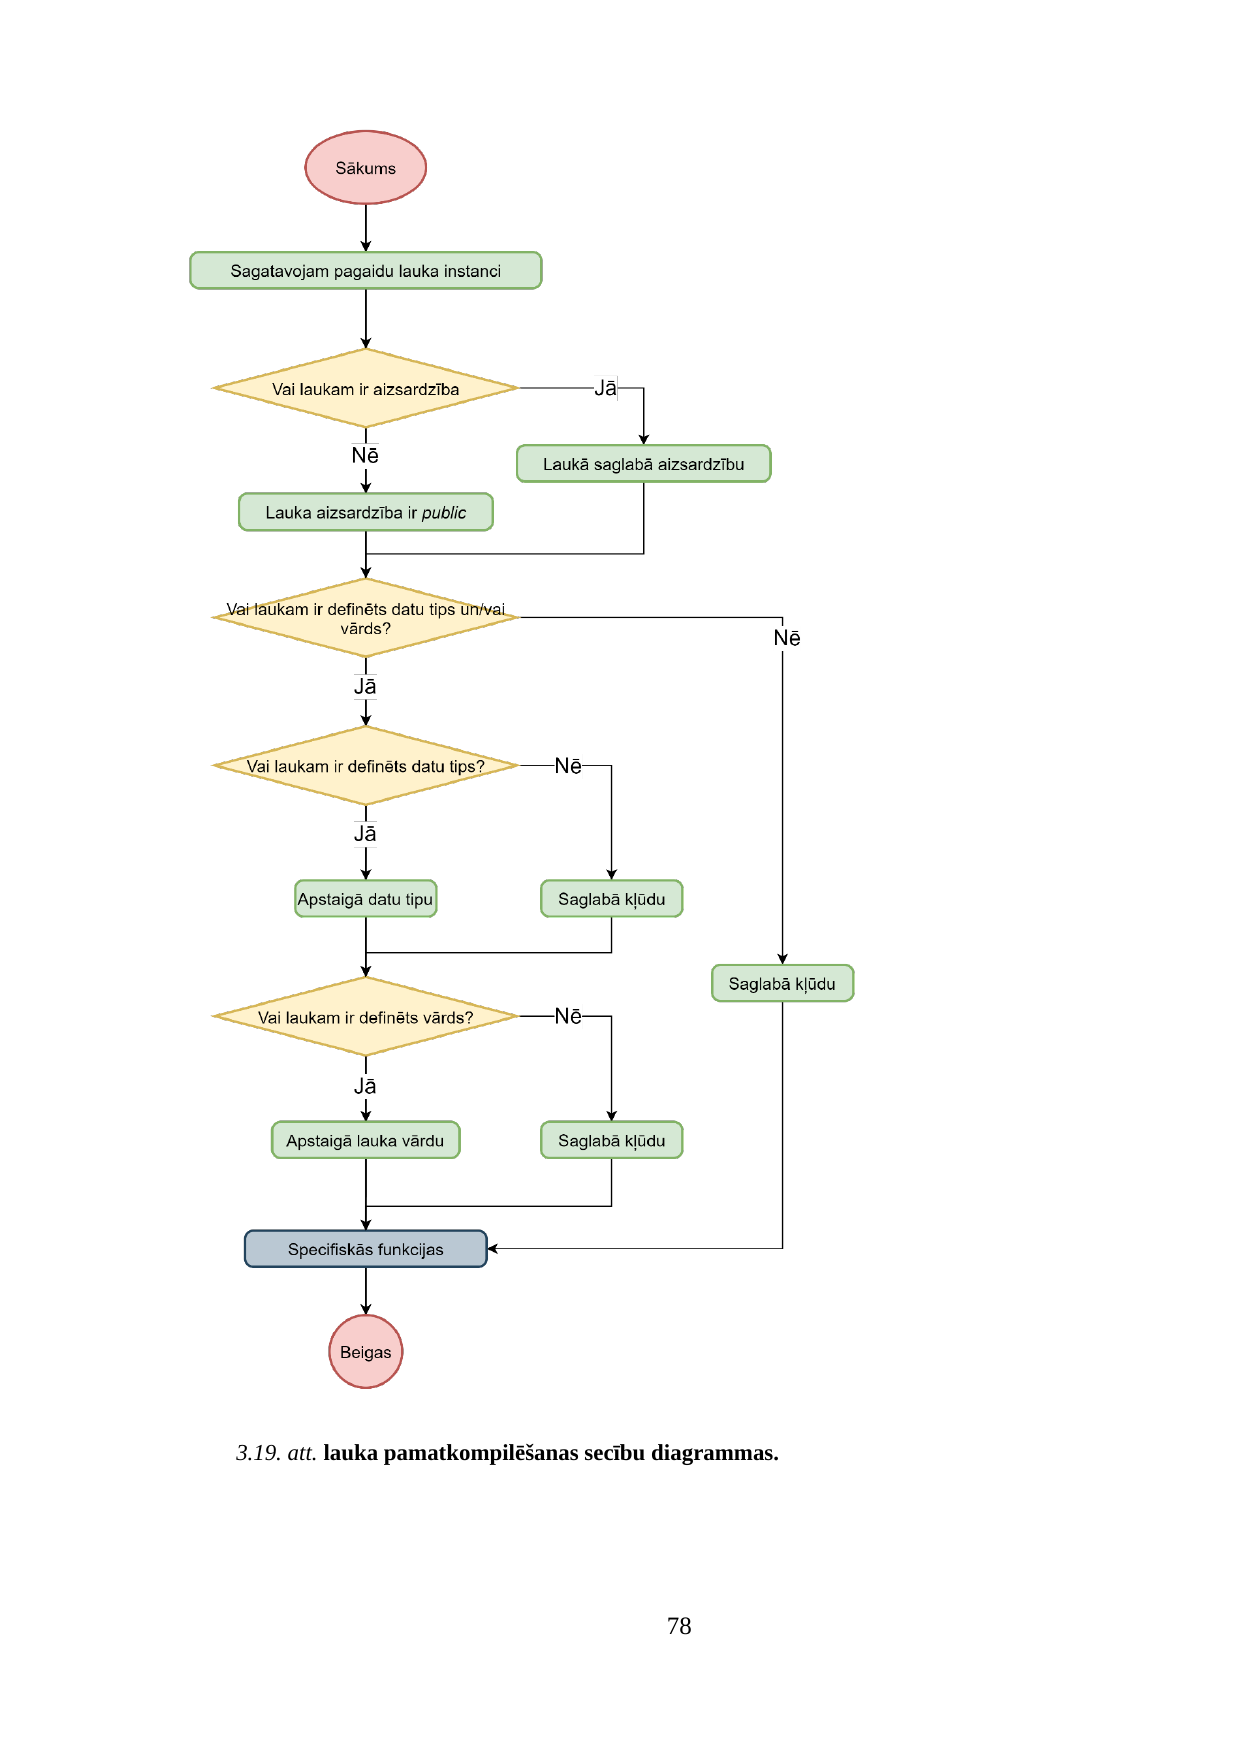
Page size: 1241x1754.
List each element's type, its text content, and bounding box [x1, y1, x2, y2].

text 3.19. att. lauka pamatkompilēšanas secību diagrammas. [177, 1439, 1122, 1465]
picture [177, 118, 867, 1400]
